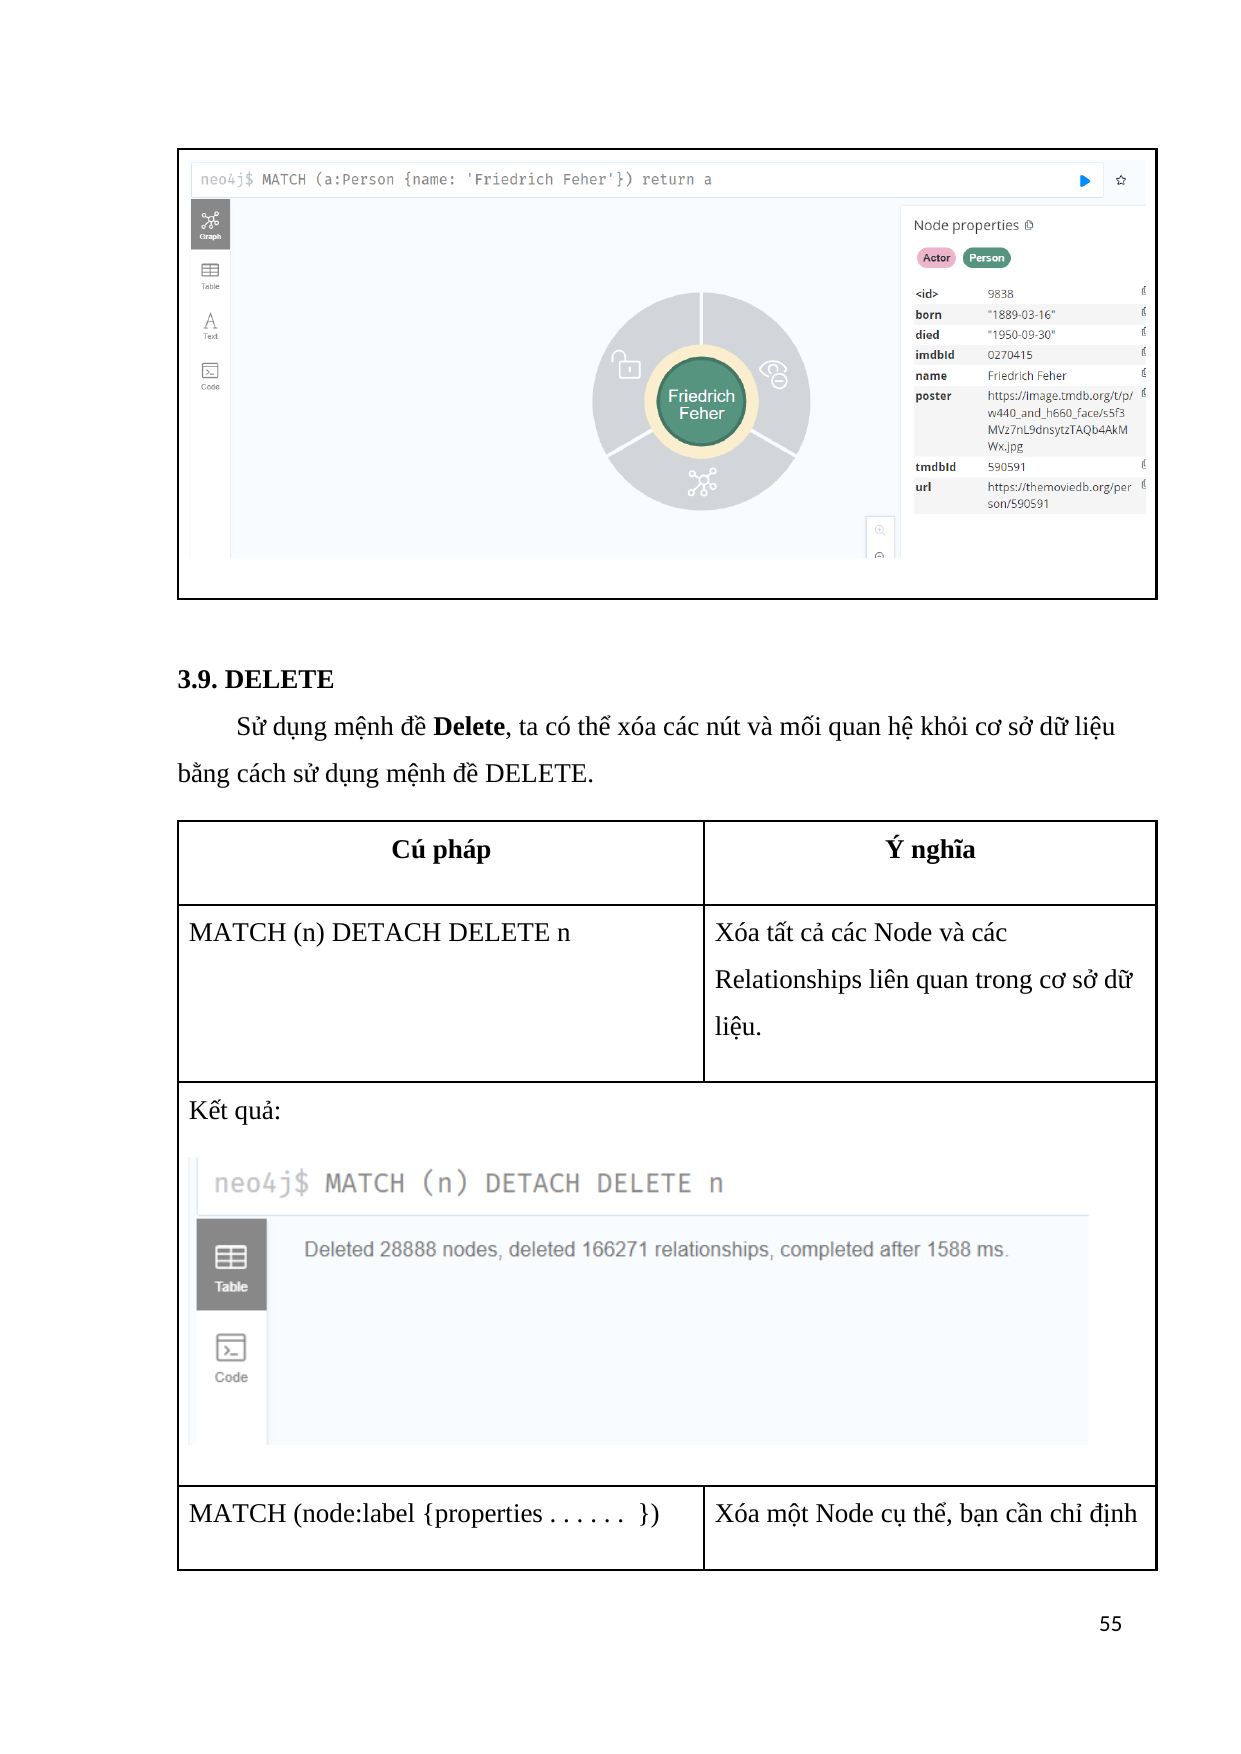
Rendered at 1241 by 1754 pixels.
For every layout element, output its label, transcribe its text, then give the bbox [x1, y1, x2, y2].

table_cell Kết quả: [179, 150, 1155, 598]
table_cell Kết quả: [179, 1083, 1155, 1485]
picture [188, 160, 1146, 558]
text Sử dụng mệnh đề Delete, ta có thể xóa các nút và mối quan hệ khỏi cơ sở dữ liệu bằng cách sử dụng mệnh đề DELETE. [177, 710, 1122, 788]
table_cell MATCH (n) DETACH DELETE n [179, 906, 703, 1081]
subtitle 3.9. DELETE [177, 663, 1122, 695]
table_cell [179, 1487, 703, 1569]
picture [188, 1157, 1089, 1445]
table_header Ý nghĩa [705, 822, 1155, 904]
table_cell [705, 1487, 1155, 1569]
table_cell Xóa tất cả các Node và các Relationships liên quan trong cơ sở dữ liệu. [705, 906, 1155, 1081]
table_header Cú pháp [179, 822, 703, 904]
